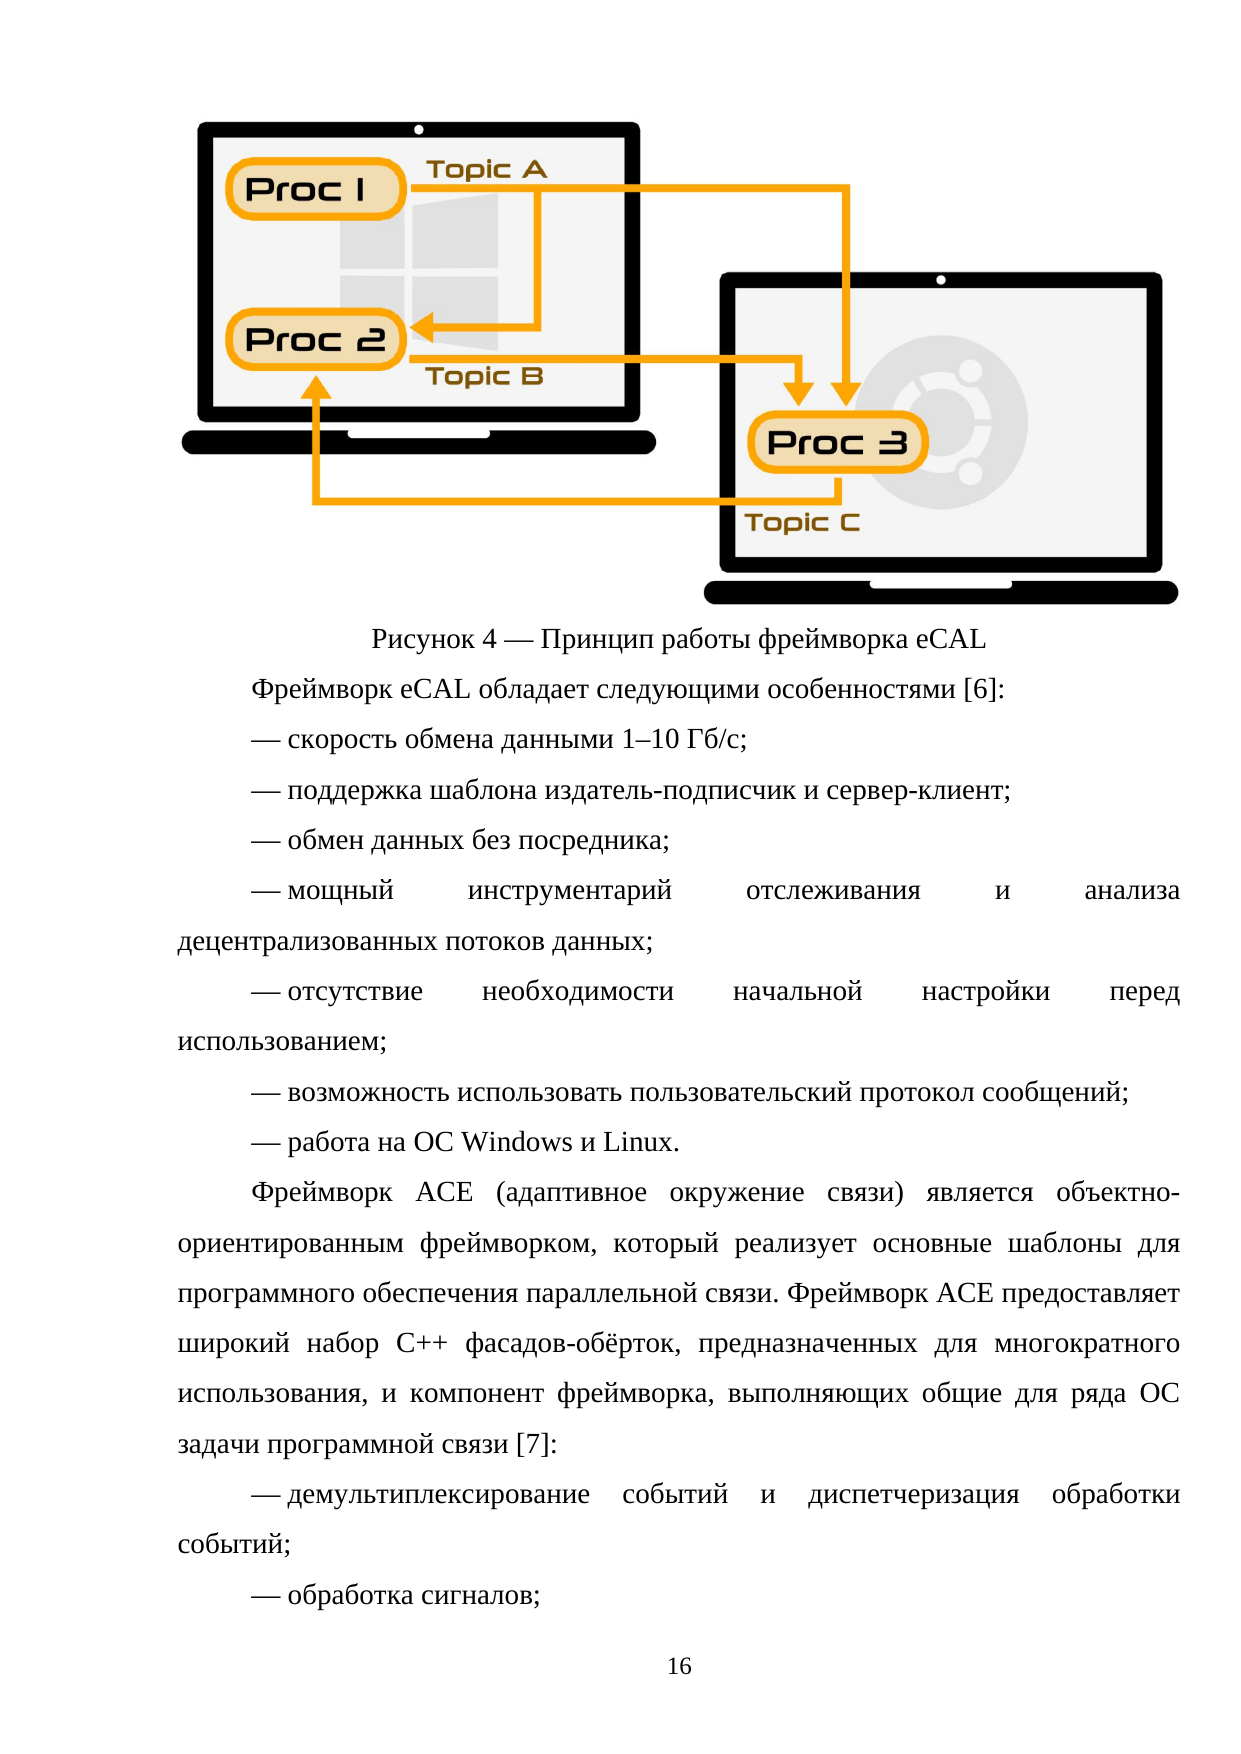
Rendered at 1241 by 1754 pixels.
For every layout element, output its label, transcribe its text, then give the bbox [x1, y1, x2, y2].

text Фреймворк ACE (адаптивное окружение связи) является объектно-ориентированным фреймворком, который реализует основные шаблоны для программного обеспечения параллельной связи. Фреймворк ACE предоставляет широкий набор C++ фасадов-обёрток, предназначенных для многократного использования, и компонент фреймворка, выполняющих общие для ряда ОС задачи программной связи [7]: [177, 1174, 1181, 1459]
list мощный инструментарий отслеживания и анализа децентрализованных потоков данных; [177, 872, 1181, 956]
list поддержка шаблона издатель-подписчик и сервер-клиент; [177, 772, 1181, 805]
list обработка сигналов; [177, 1577, 1181, 1610]
text Рисунок 4 — Принцип работы фреймворка eCAL [177, 621, 1181, 654]
list работа на ОС Windows и Linux. [177, 1124, 1181, 1158]
picture [178, 118, 1181, 607]
list возможность использовать пользовательский протокол сообщений; [177, 1074, 1181, 1107]
list скорость обмена данными 1–10 Гб/с; [177, 722, 1181, 755]
list отсутствие необходимости начальной настройки перед использованием; [177, 973, 1181, 1057]
list обмен данных без посредника; [177, 822, 1181, 856]
list демультиплексирование событий и диспетчеризация обработки событий; [177, 1476, 1181, 1560]
text Фреймворк eCAL обладает следующими особенностями [6]: [177, 671, 1181, 705]
